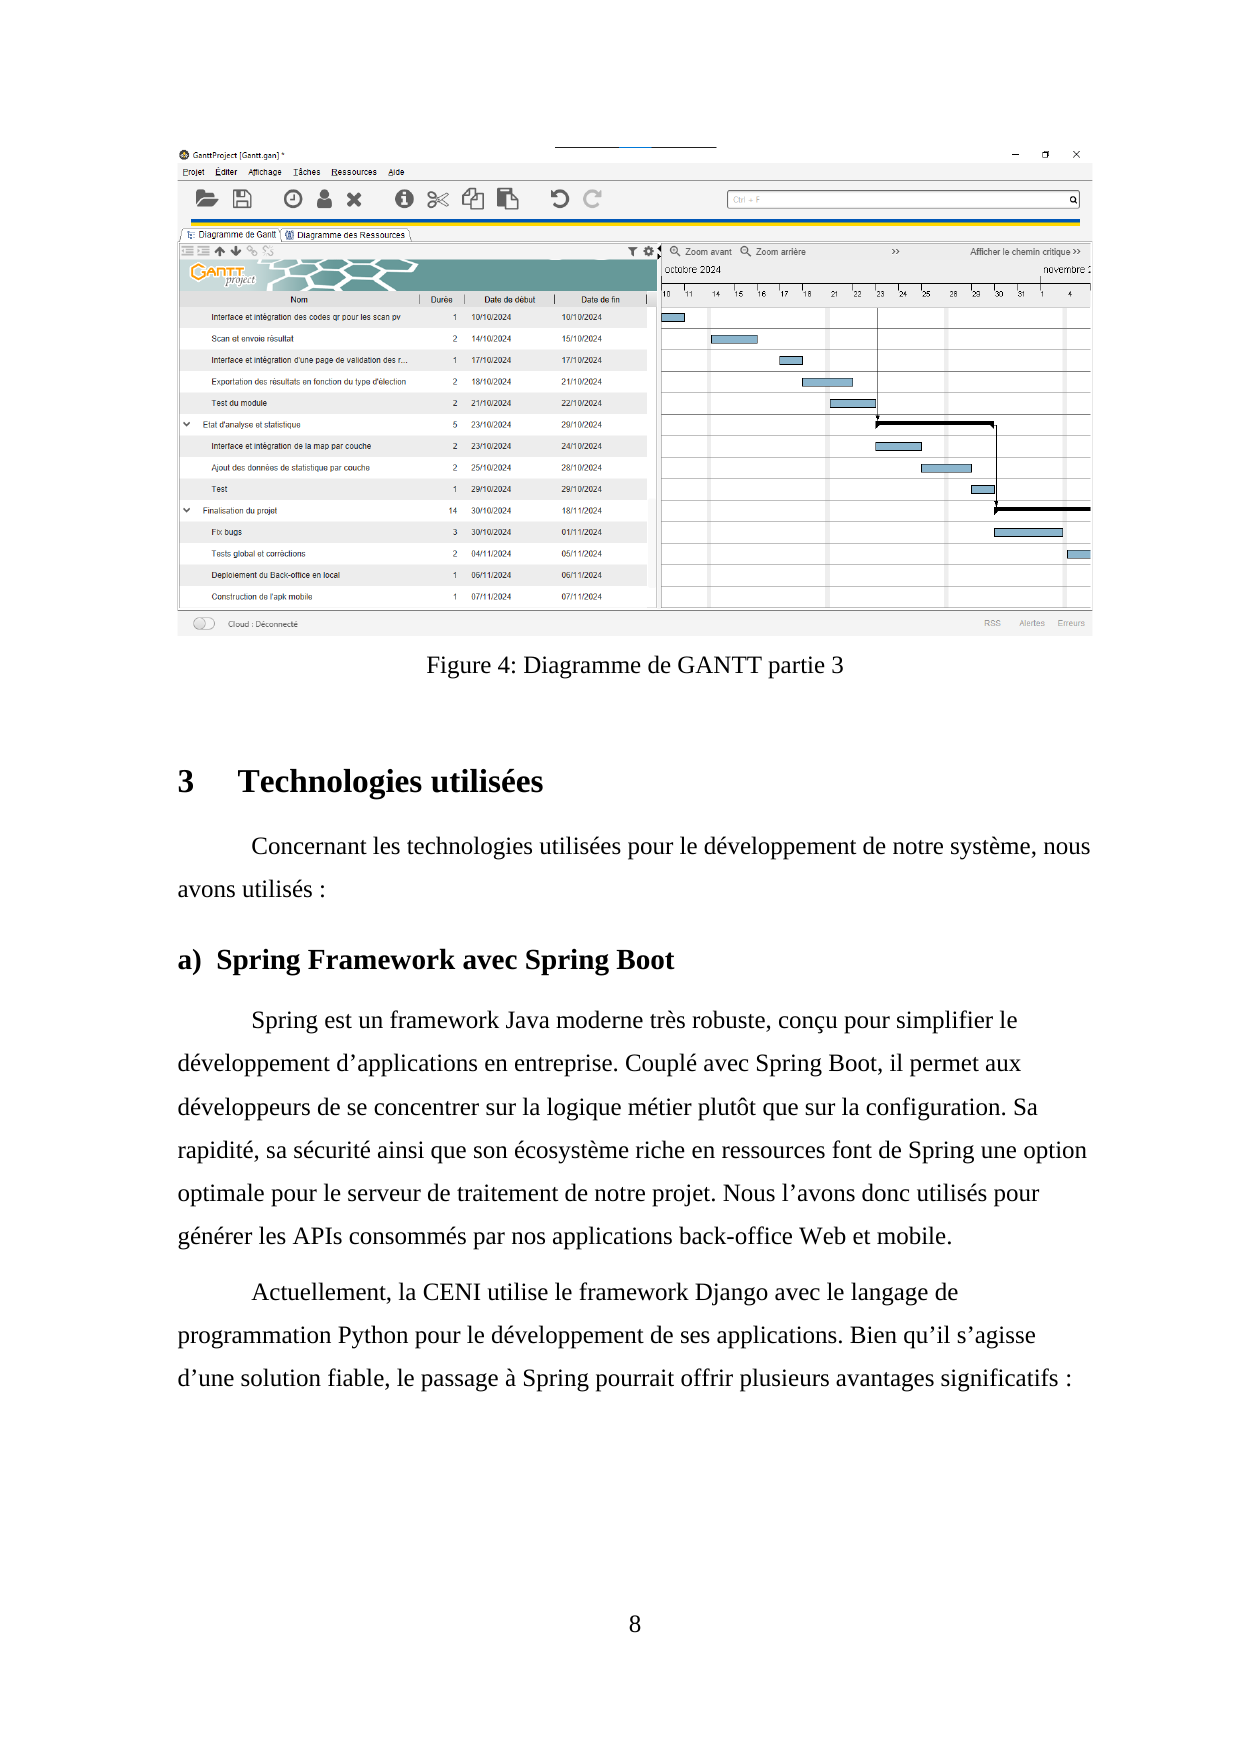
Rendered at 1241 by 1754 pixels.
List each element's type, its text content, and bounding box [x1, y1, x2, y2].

text Concernant les technologies utilisées pour le développement de notre système, nous avons utilisés : [177, 831, 1092, 903]
text Actuellement, la CENI utilise le framework Django avec le langage de programmation Python pour le développement de ses applications. Bien qu’il s’agisse d’une solution fiable, le passage à Spring pourrait offrir plusieurs avantages significatifs : [177, 1277, 1092, 1392]
text Spring est un framework Java moderne très robuste, conçu pour simplifier le développement d’applications en entreprise. Couplé avec Spring Boot, il permet aux développeurs de se concentrer sur la logique métier plutôt que sur la configuration. Sa rapidité, sa sécurité ainsi que son écosystème riche en ressources font de Spring une option optimale pour le serveur de traitement de notre projet. Nous l’avons donc utilisés pour générer les APIs consommés par nos applications back-office Web et mobile. [177, 1005, 1092, 1250]
subtitle Technologies utilisées [177, 761, 1092, 799]
subtitle Spring Framework avec Spring Boot [177, 942, 1092, 976]
picture [177, 147, 1093, 636]
